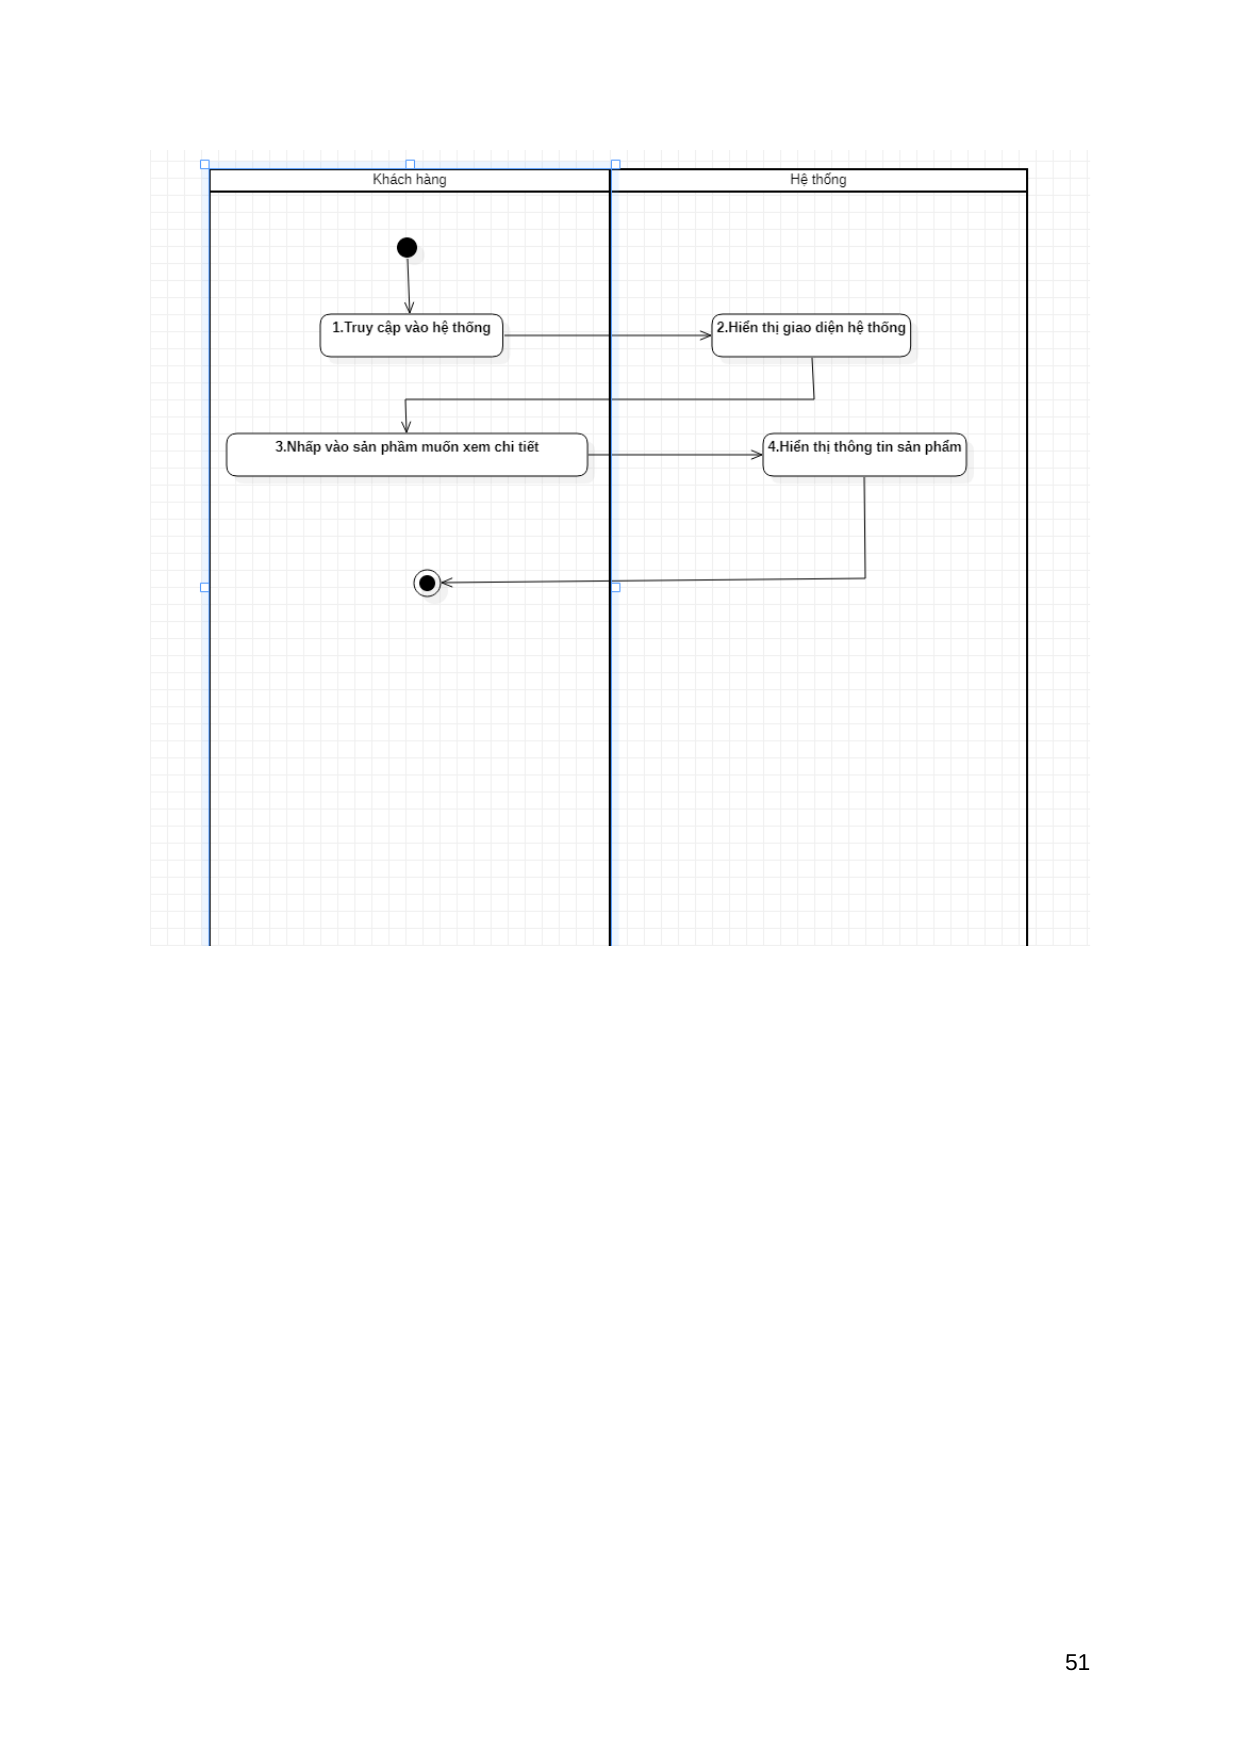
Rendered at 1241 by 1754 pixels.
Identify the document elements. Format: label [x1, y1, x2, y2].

picture [150, 150, 1091, 946]
